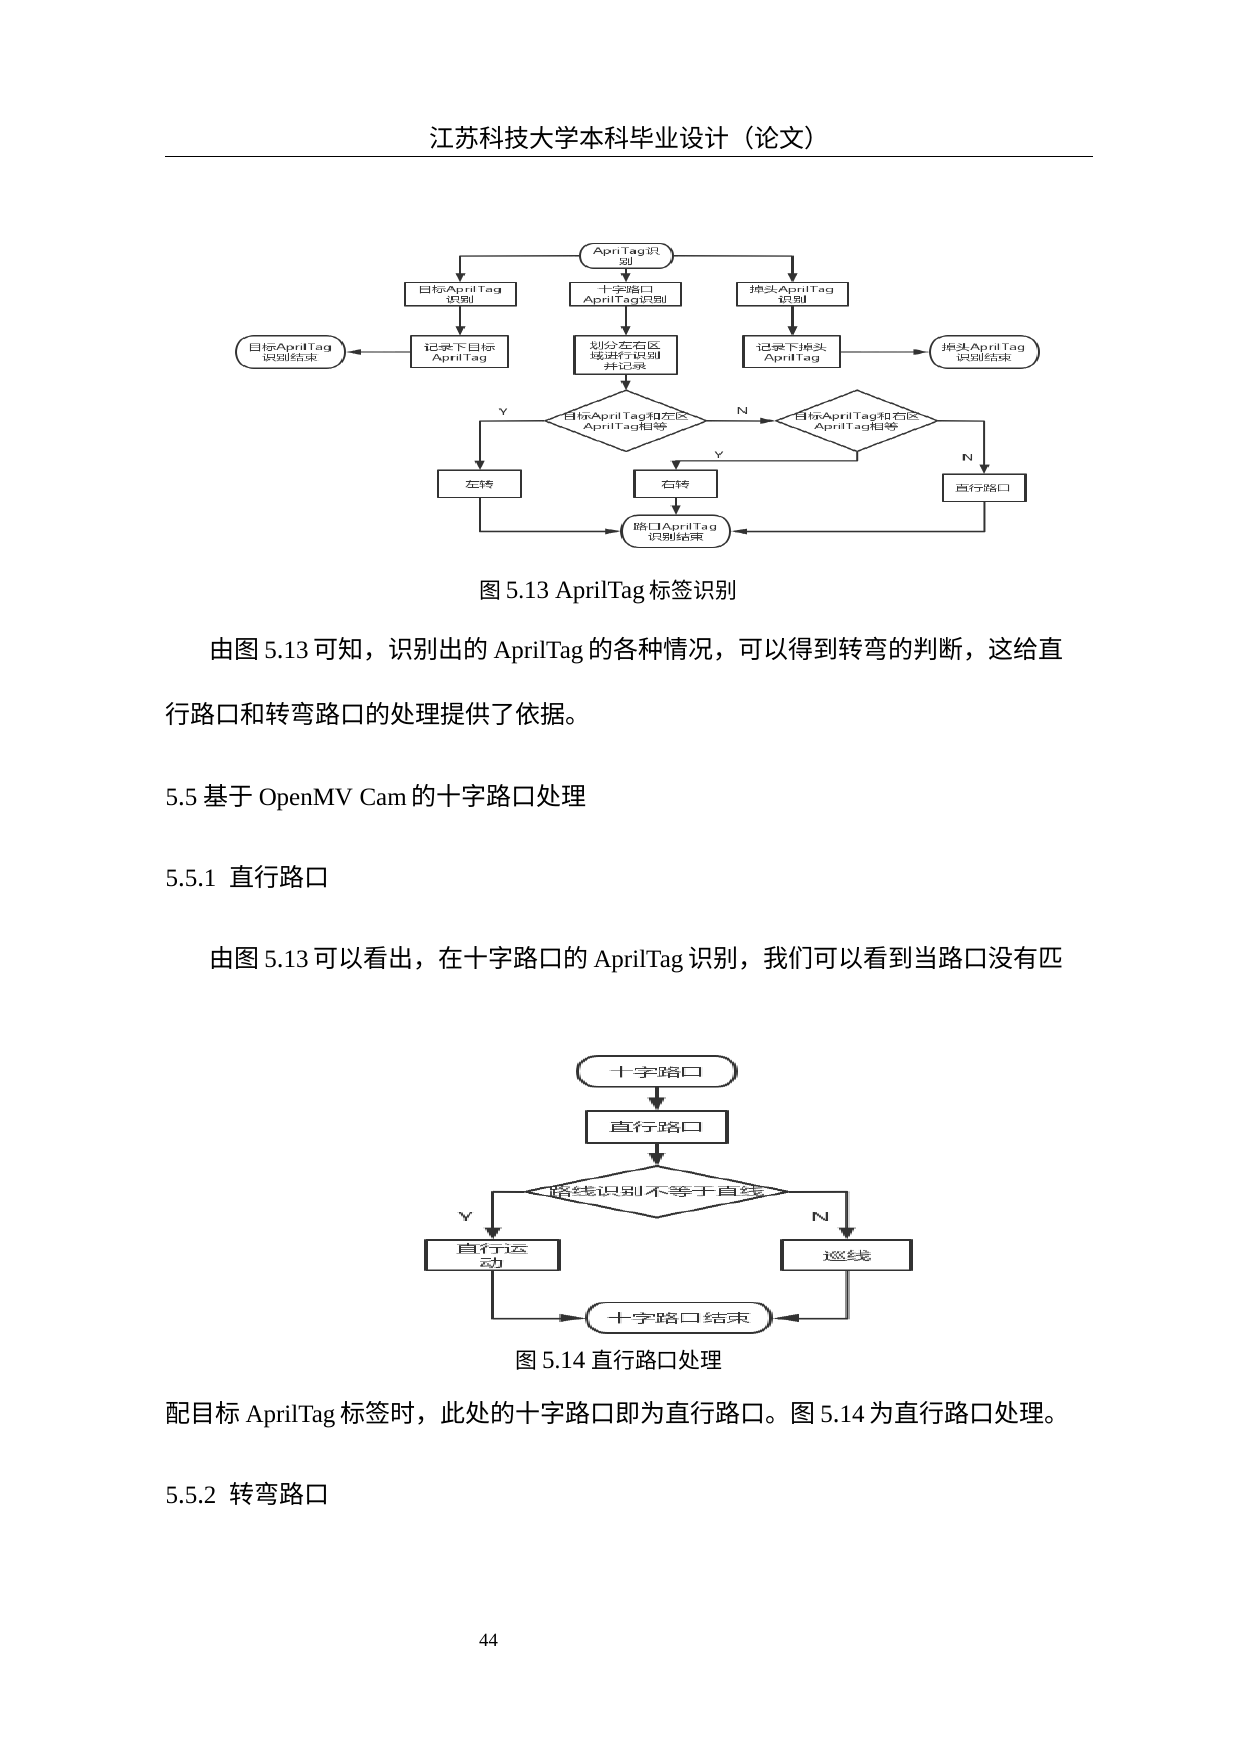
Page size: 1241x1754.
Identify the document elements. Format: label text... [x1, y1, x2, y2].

picture [268, 1013, 991, 1343]
text 5.5 基于OpenMV Cam的十字路口处理 [165, 762, 1093, 827]
picture [184, 213, 1074, 568]
text 5.5.1 直行路口 [165, 843, 1093, 908]
text 5.5.2 转弯路口 [165, 1461, 1093, 1526]
